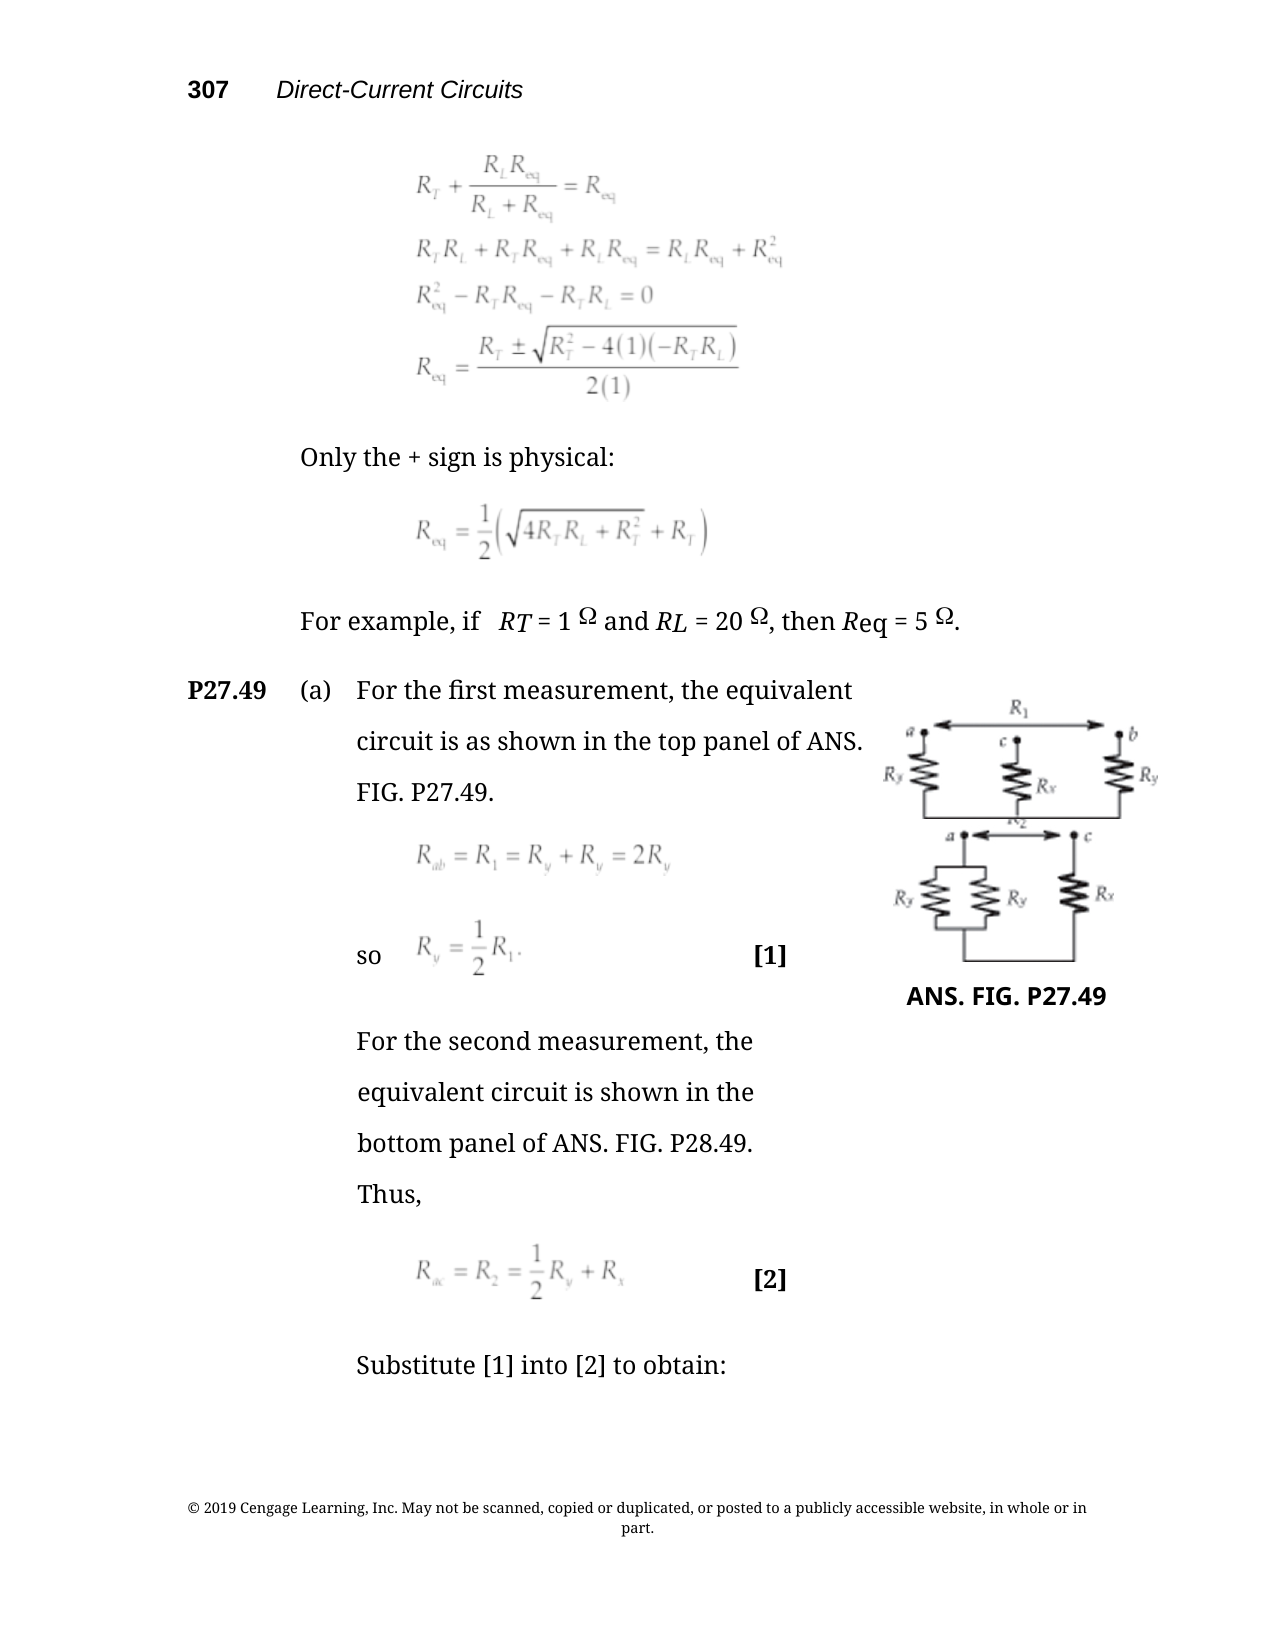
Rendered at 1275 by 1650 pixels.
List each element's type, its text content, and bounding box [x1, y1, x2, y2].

text For the second measurement, the equivalent circuit is shown in the bottom panel of ANS. FIG. P28.49. Thus, [187, 1023, 1087, 1210]
text Only the + sign is physical: [187, 440, 1087, 474]
text P27.49 (a) For the first measurement, the equivalent circuit is as shown in the top panel of ANS. FIG. P27.49. [187, 672, 1087, 809]
text For example, if RT = 1 and RL = 20 , then Req = 5 . [187, 600, 1087, 640]
text Substitute [1] into [2] to obtain: [187, 1347, 1087, 1381]
text [2] [187, 1238, 1087, 1320]
picture [883, 697, 1158, 962]
text so [1] [187, 913, 1087, 996]
